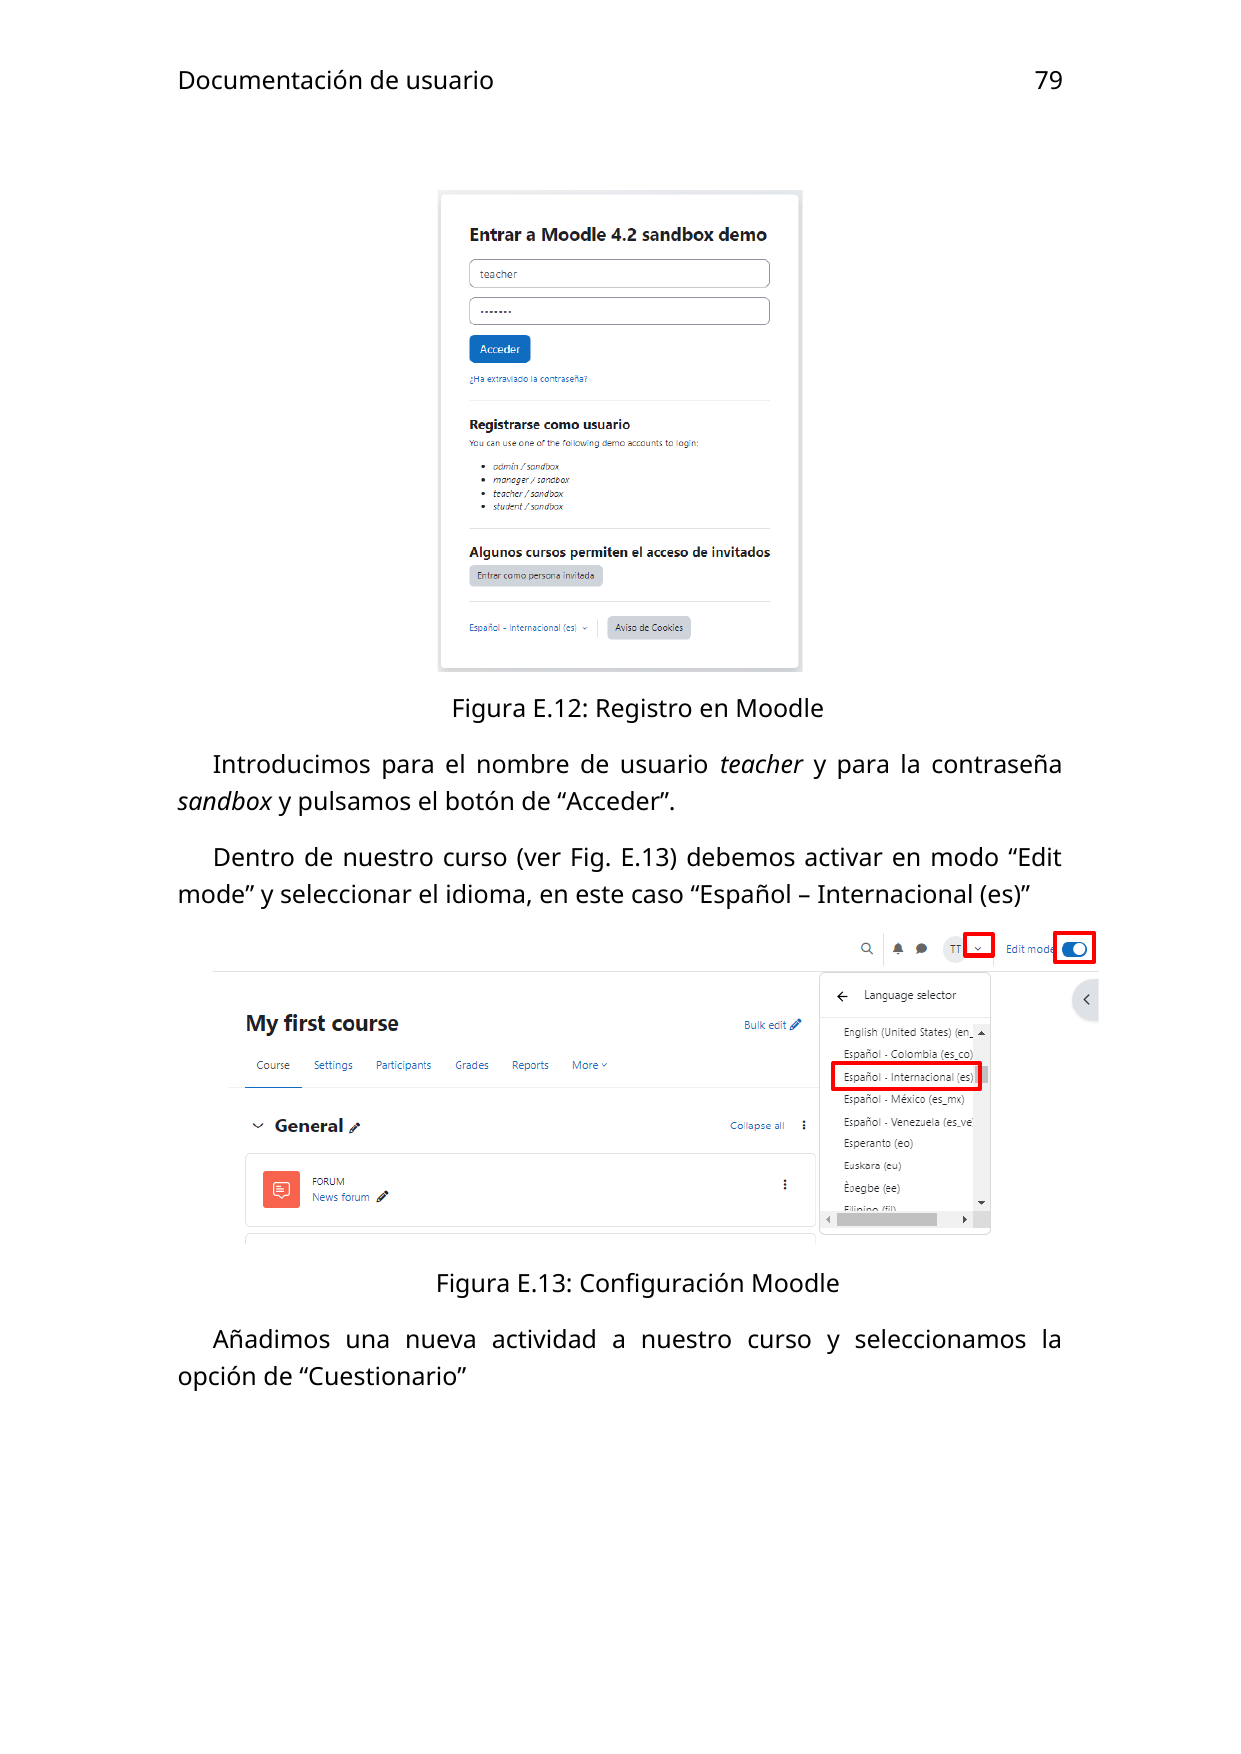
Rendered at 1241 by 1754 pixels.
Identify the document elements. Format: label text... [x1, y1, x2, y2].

picture [437, 190, 803, 672]
text Dentro de nuestro curso (ver Fig. E.13) debemos activar en modo “Edit mode” y seleccionar el idioma, en este caso “Español – Internacional (es)” [177, 840, 1063, 911]
text Figura E.13: Configuración Moodle [177, 1266, 1063, 1299]
picture [967, 936, 991, 953]
text Introducimos para el nombre de usuario teacher y para la contraseña sandbox y pulsamos el botón de “Acceder”. [177, 747, 1063, 818]
text Añadimos una nueva actividad a nuestro curso y seleccionamos la opción de “Cuestionario” [177, 1322, 1063, 1392]
picture [1057, 935, 1092, 960]
picture [212, 932, 1099, 1244]
text Figura E.12: Registro en Moodle [177, 691, 1063, 725]
